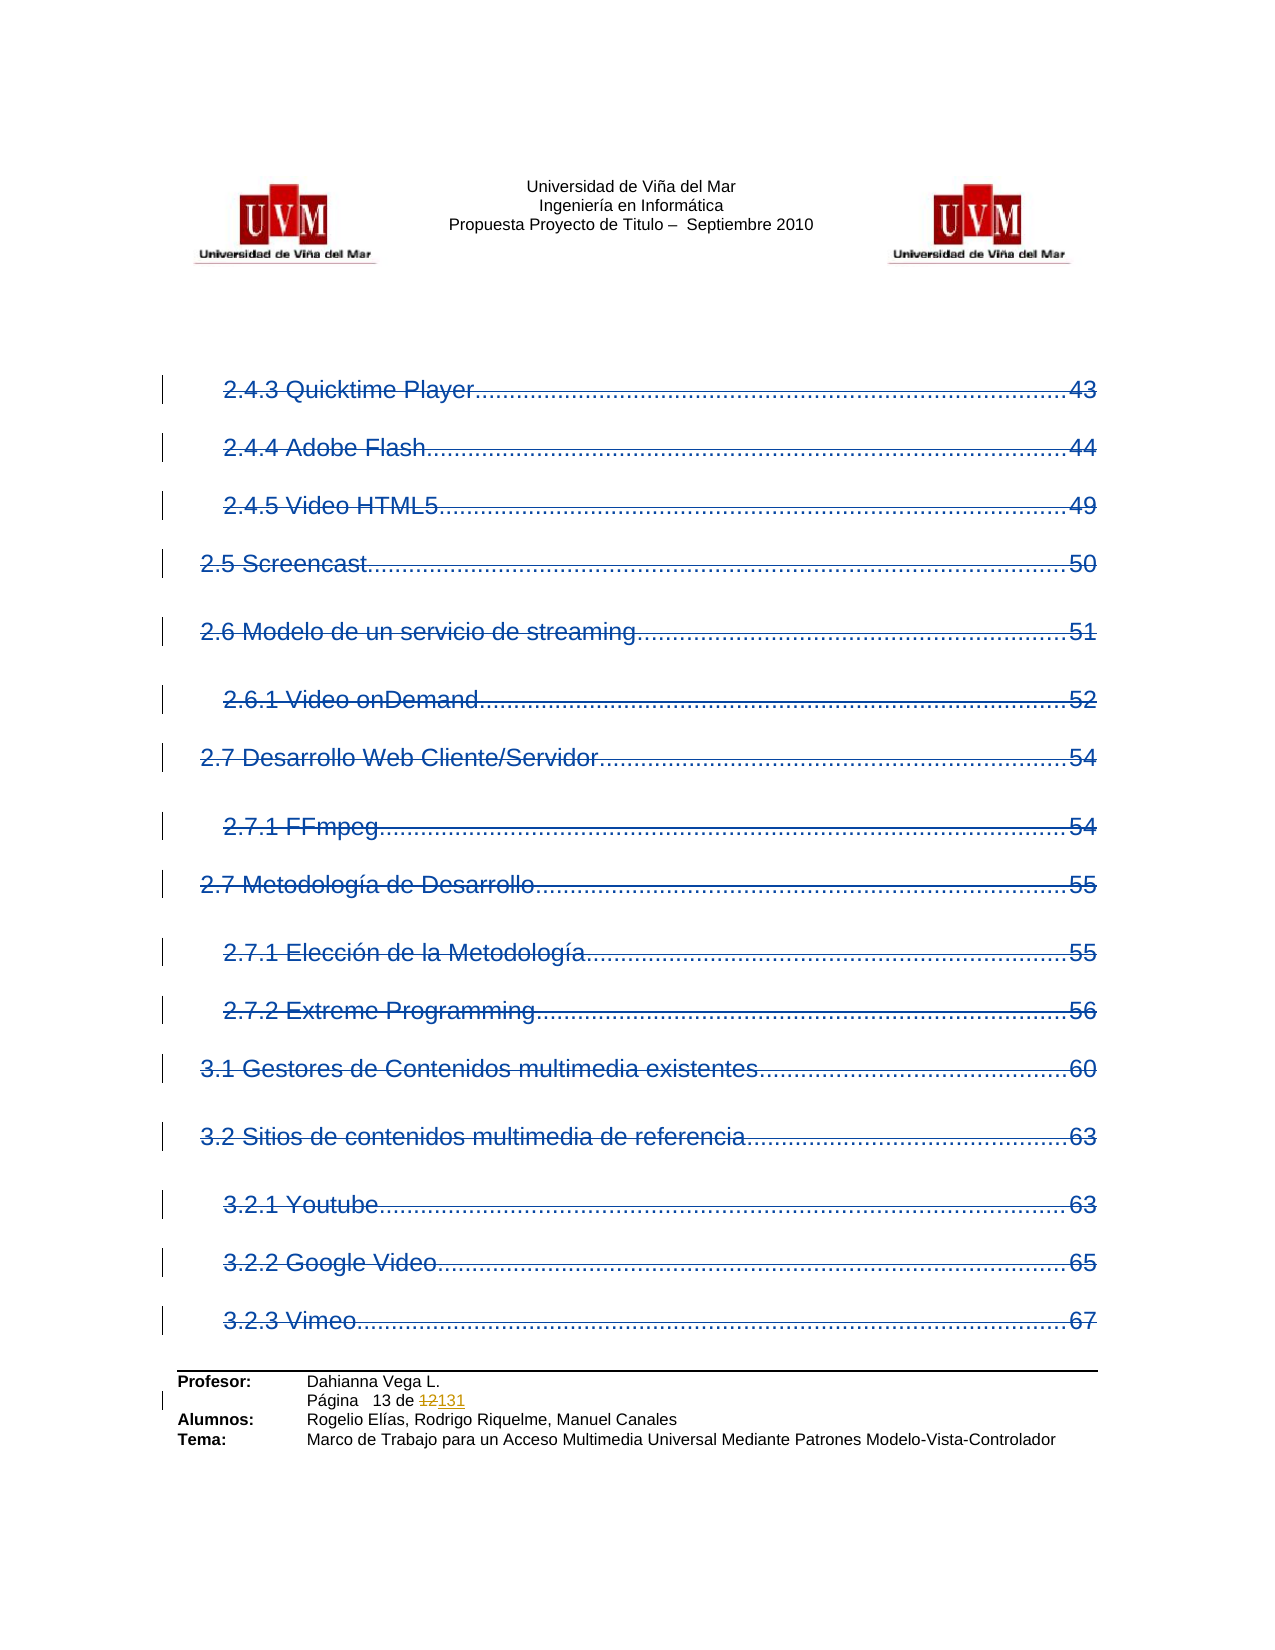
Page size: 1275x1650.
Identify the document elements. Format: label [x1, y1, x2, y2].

picture [871, 176, 1084, 267]
picture [177, 176, 390, 267]
